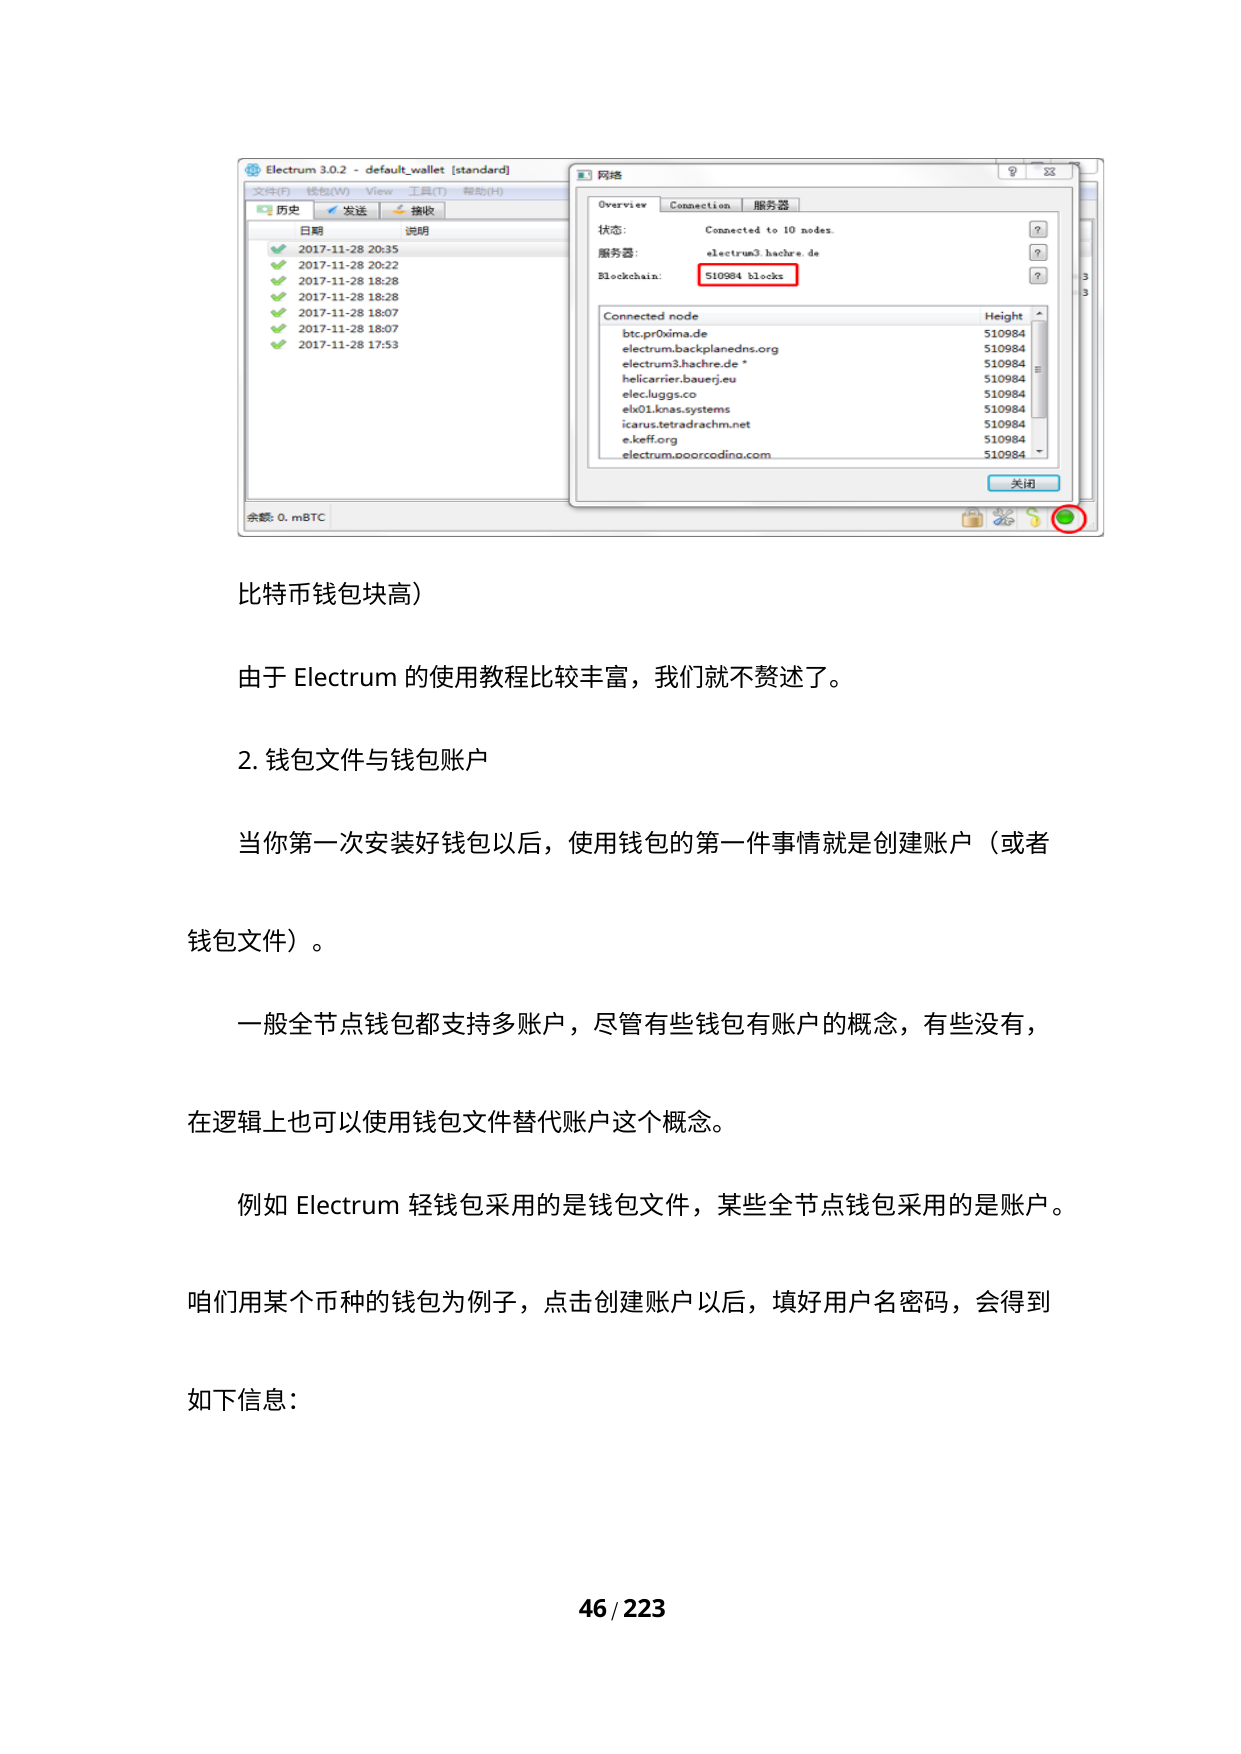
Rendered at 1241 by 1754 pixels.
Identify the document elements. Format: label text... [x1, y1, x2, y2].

text 一般全节点钱包都支持多账户，尽管有些钱包有账户的概念，有些没有，在逻辑上也可以使用钱包文件替代账户这个概念。 [187, 990, 1053, 1153]
picture [237, 158, 1105, 537]
text 2. 钱包文件与钱包账户 [187, 726, 1053, 791]
text 比特币钱包块高） [187, 560, 1053, 625]
text 由于 Electrum 的使用教程比较丰富，我们就不赘述了。 [187, 643, 1053, 708]
text 例如 Electrum 轻钱包采用的是钱包文件，某些全节点钱包采用的是账户。咱们用某个币种的钱包为例子，点击创建账户以后，填好用户名密码，会得到如下信息： [187, 1171, 1053, 1431]
text 当你第一次安装好钱包以后，使用钱包的第一件事情就是创建账户（或者钱包文件）。 [187, 809, 1053, 972]
